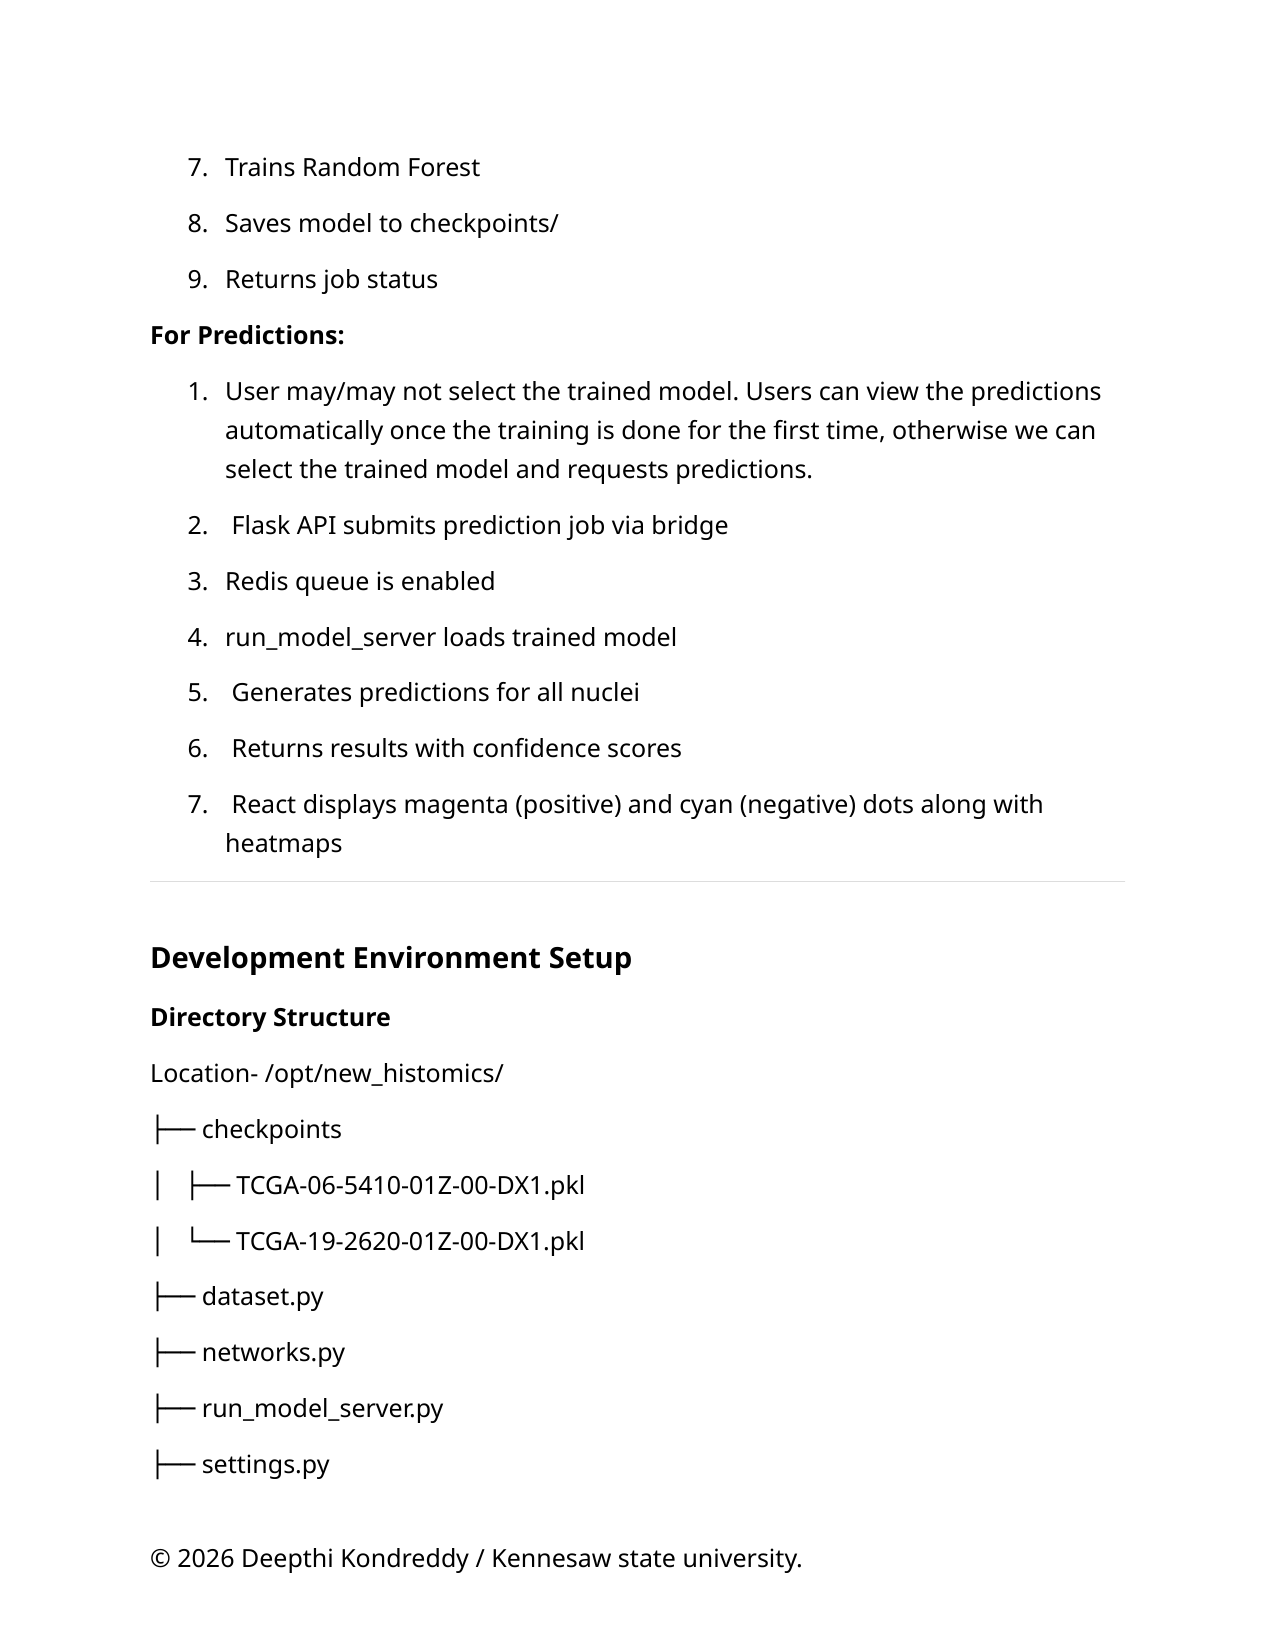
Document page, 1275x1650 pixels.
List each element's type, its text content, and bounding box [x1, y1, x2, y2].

list Redis queue is enabled [187, 563, 1125, 597]
text ├── networks.py [150, 1335, 1125, 1369]
text ├── settings.py [150, 1446, 1125, 1481]
list run_model_server loads trained model [187, 619, 1125, 653]
list Flask API submits prediction job via bridge [187, 507, 1125, 542]
text Development Environment Setup [150, 937, 1125, 977]
text ├── checkpoints [150, 1111, 1125, 1146]
list Generates predictions for all nuclei [187, 675, 1125, 709]
list Trains Random Forest [187, 150, 1125, 184]
text For Predictions: [150, 317, 1125, 352]
list Returns results with confidence scores [187, 731, 1125, 765]
text │ ├── TCGA-06-5410-01Z-00-DX1.pkl [150, 1167, 1125, 1201]
list Saves model to checkpoints/ [187, 206, 1125, 240]
text ├── run_model_server.py [150, 1391, 1125, 1425]
text Directory Structure [150, 1000, 1125, 1034]
list User may/may not select the trained model. Users can view the predictions automatically once the training is done for the first time, otherwise we can select the trained model and requests predictions. [187, 373, 1125, 486]
text │ └── TCGA-19-2620-01Z-00-DX1.pkl [150, 1223, 1125, 1257]
text ├── dataset.py [150, 1279, 1125, 1313]
list Returns job status [187, 262, 1125, 296]
text Location- /opt/new_histomics/ [150, 1056, 1125, 1090]
list React displays magenta (positive) and cyan (negative) dots along with heatmaps [187, 787, 1125, 860]
